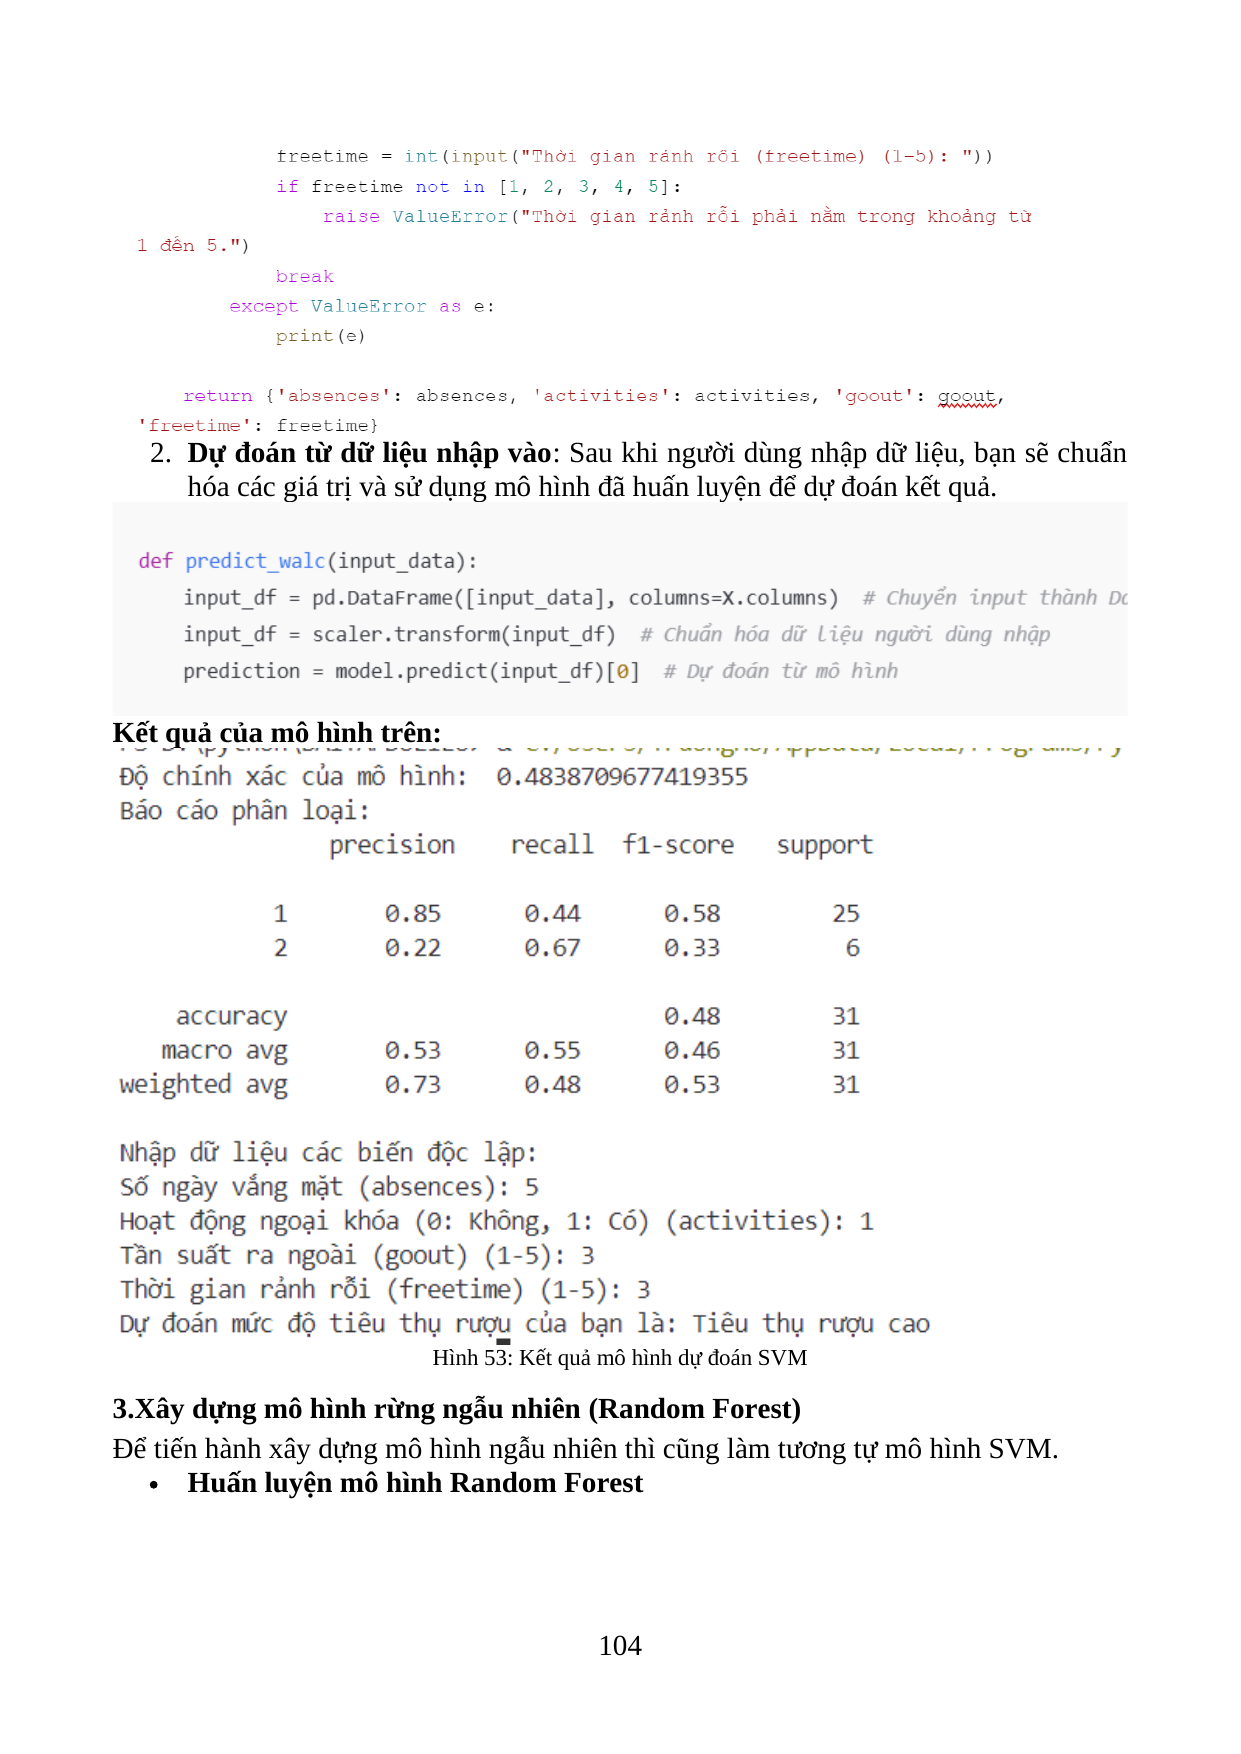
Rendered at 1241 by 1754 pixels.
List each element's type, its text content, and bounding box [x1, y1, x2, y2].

list Huấn luyện mô hình Random Forest [150, 1465, 1128, 1498]
picture [112, 748, 1128, 1345]
list Dự đoán từ dữ liệu nhập vào: Sau khi người dùng nhập dữ liệu, bạn sẽ chuẩn hóa các giá trị và sử dụng mô hình đã huấn luyện để dự đoán kết quả. [150, 436, 1128, 502]
subtitle 3.Xây dựng mô hình rừng ngẫu nhiên (Random Forest) [112, 1391, 1128, 1425]
picture [112, 502, 1128, 716]
picture [112, 150, 1128, 436]
text Kết quả của mô hình trên: [112, 716, 1128, 748]
text Để tiến hành xây dựng mô hình ngẫu nhiên thì cũng làm tương tự mô hình SVM. [112, 1431, 1128, 1465]
